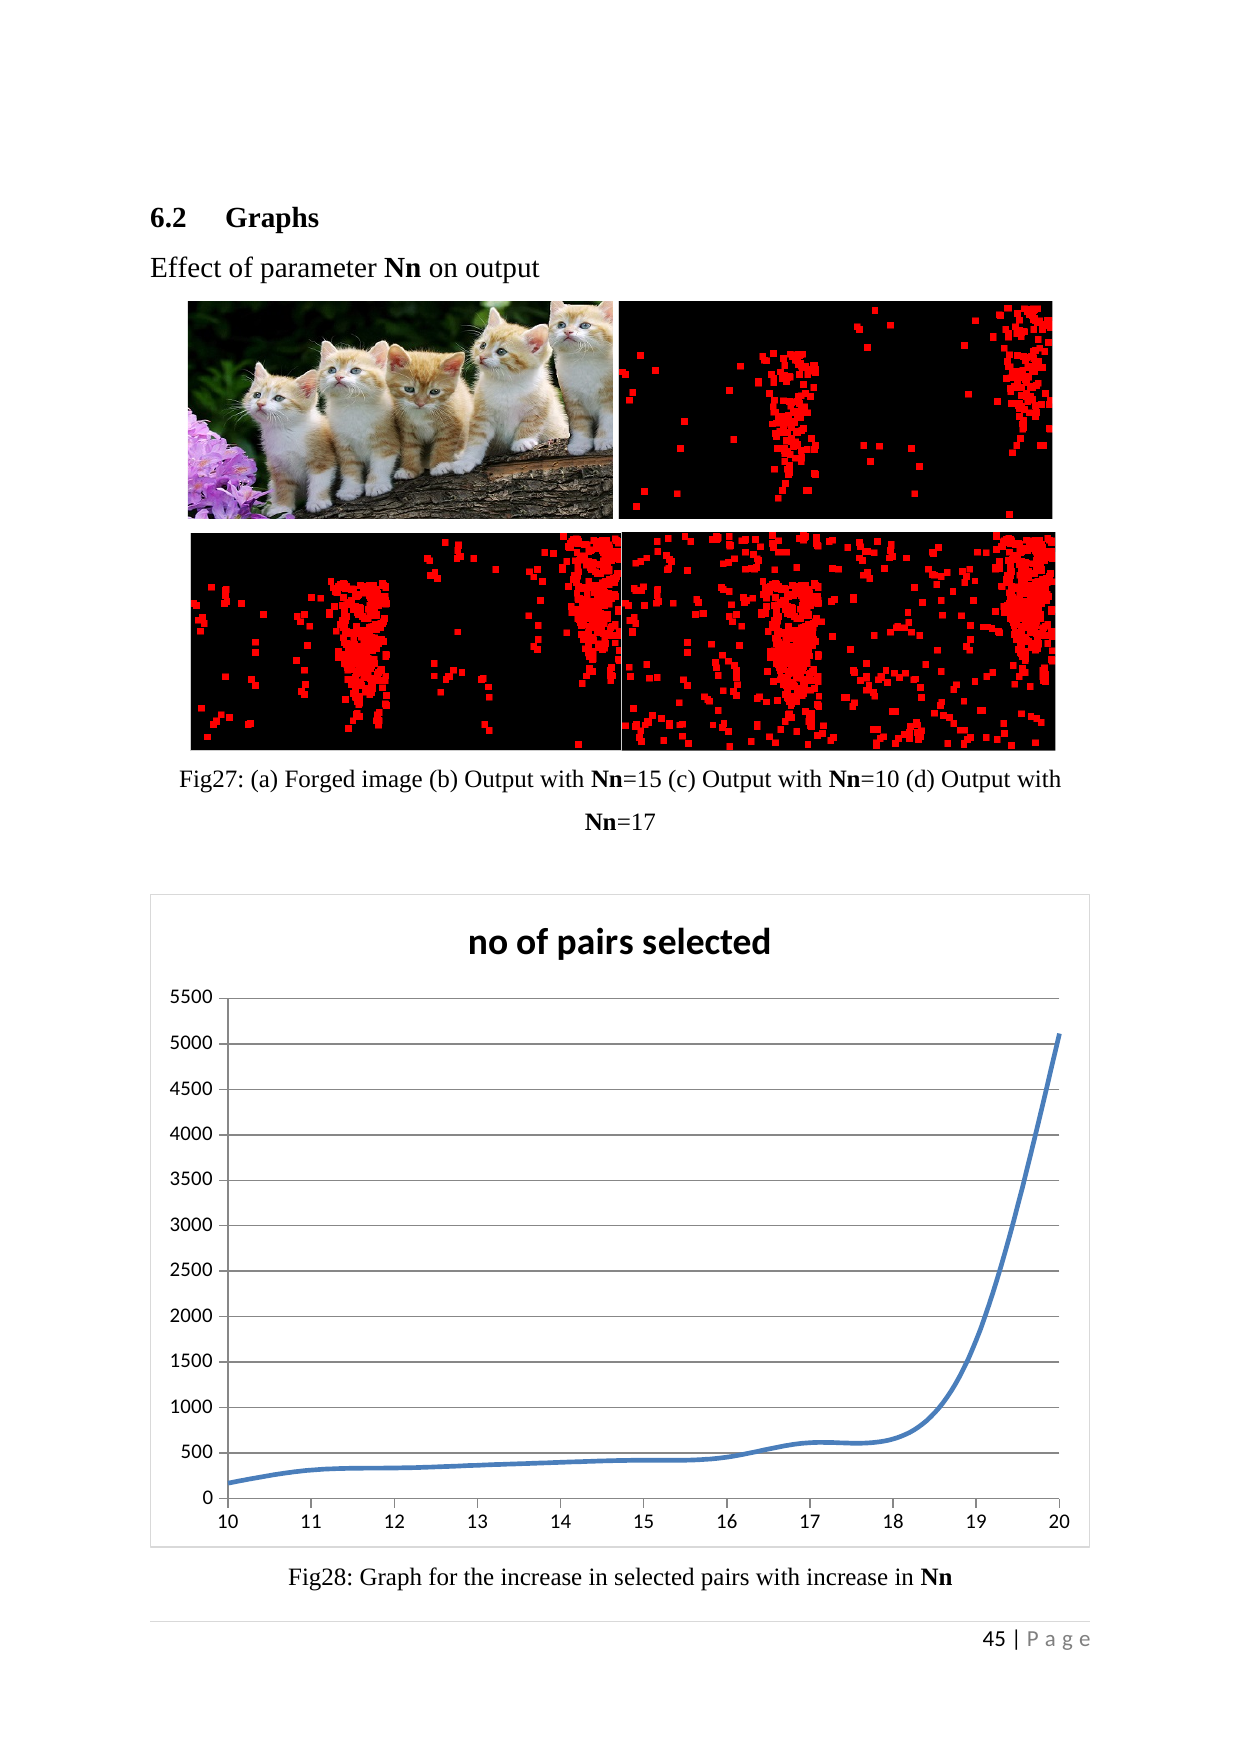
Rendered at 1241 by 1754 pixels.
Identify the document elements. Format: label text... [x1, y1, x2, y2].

text Effect of parameter Nn on output [150, 251, 1090, 284]
text Fig27: (a) Forged image (b) Output with Nn=15 (c) Output with Nn=10 (d) Output with Nn=17 [150, 764, 1090, 836]
text Fig28: Graph for the increase in selected pairs with increase in Nn [150, 1562, 1090, 1590]
picture [618, 301, 1053, 519]
picture [190, 532, 1056, 751]
list Graphs [150, 200, 1090, 234]
picture [187, 301, 613, 519]
